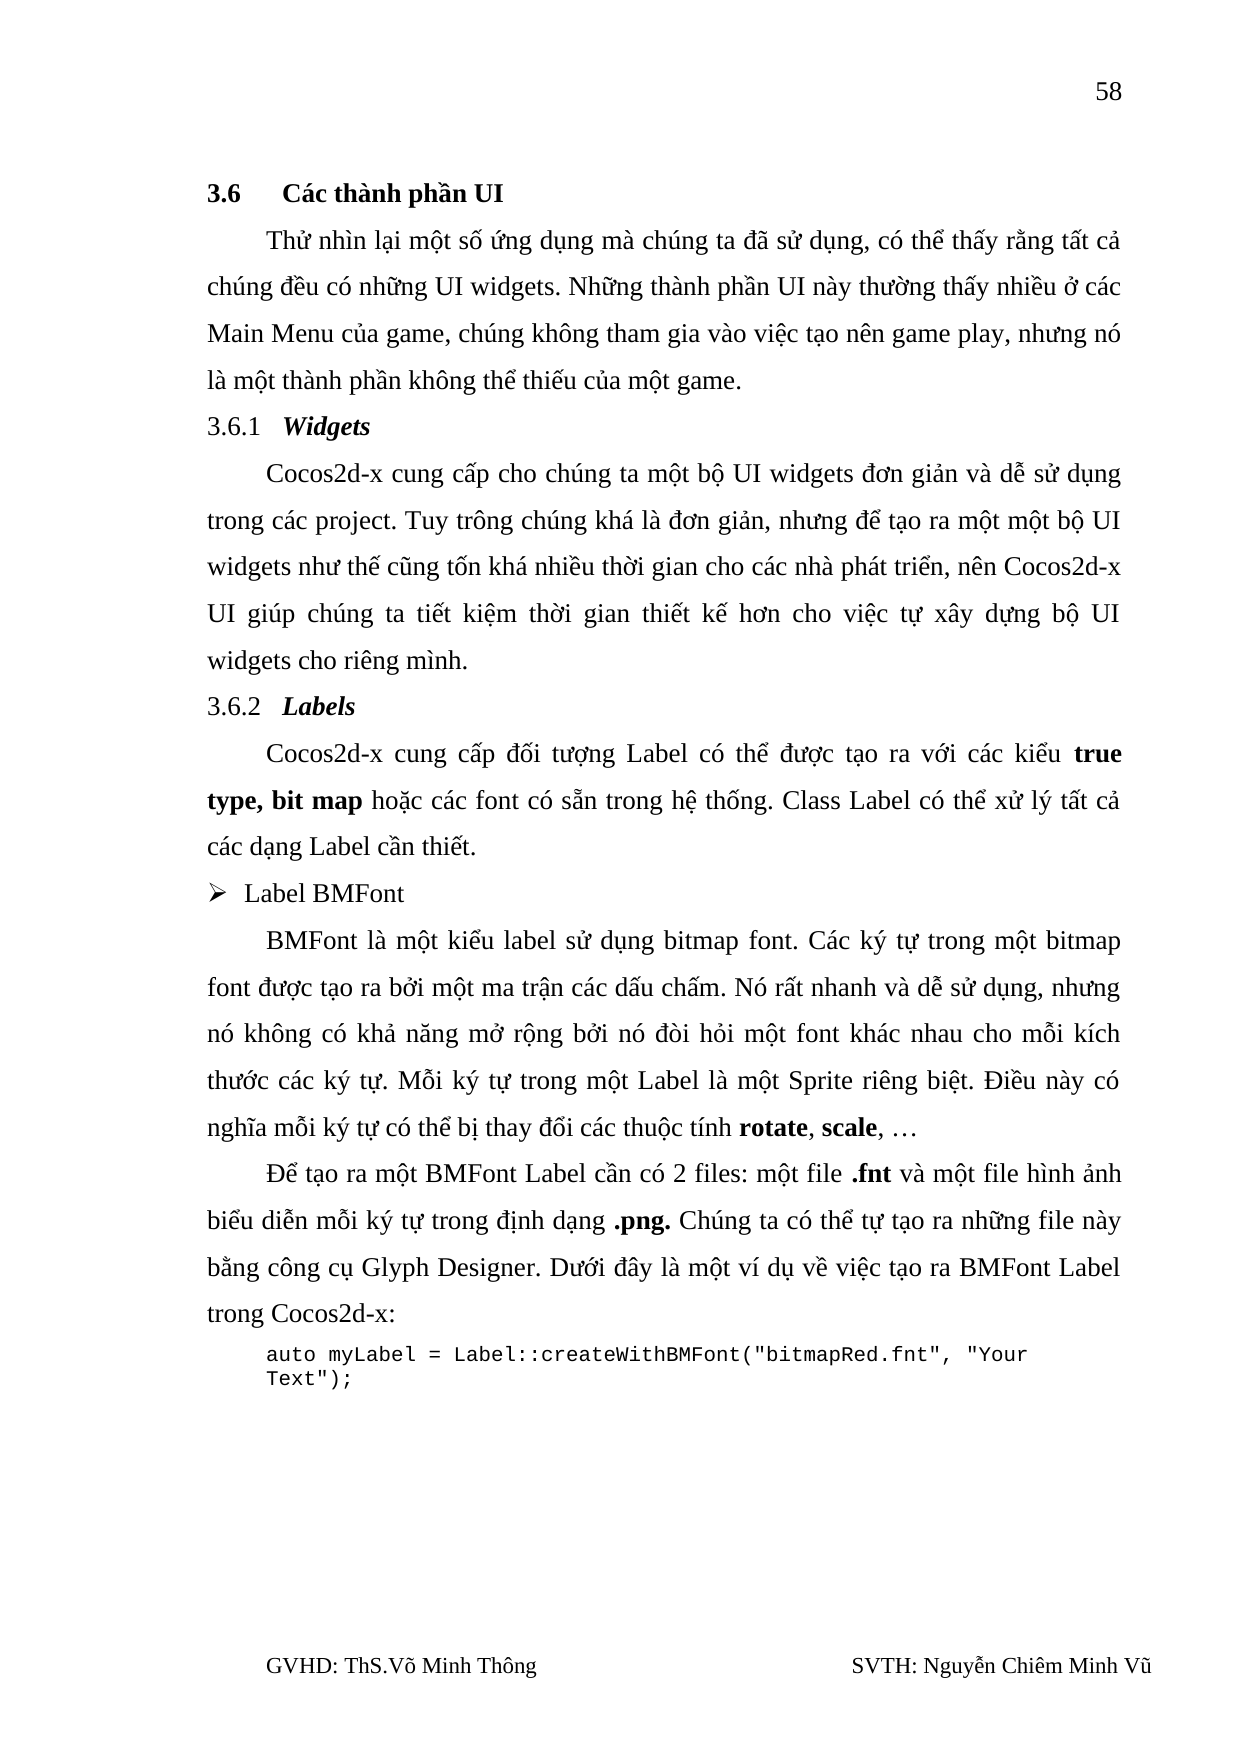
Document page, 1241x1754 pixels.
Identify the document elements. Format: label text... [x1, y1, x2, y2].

text Cocos2d-x cung cấp đối tượng Label có thể được tạo ra với các kiểu true type, bit map hoặc các font có sẵn trong hệ thống. Class Label có thể xử lý tất cả các dạng Label cần thiết. [207, 737, 1122, 862]
subtitle Các thành phần UI [207, 177, 1122, 208]
subtitle Widgets [207, 411, 1122, 442]
subtitle Labels [207, 691, 1122, 722]
text Để tạo ra một BMFont Label cần có 2 files: một file .fnt và một file hình ảnh biểu diễn mỗi ký tự trong định dạng .png. Chúng ta có thể tự tạo ra những file này bằng công cụ Glyph Designer. Dưới đây là một ví dụ về việc tạo ra BMFont Label trong Cocos2d-x: [207, 1157, 1122, 1328]
text Thử nhìn lại một số ứng dụng mà chúng ta đã sử dụng, có thể thấy rằng tất cả chúng đều có những UI widgets. Những thành phần UI này thường thấy nhiều ở các Main Menu của game, chúng không tham gia vào việc tạo nên game play, nhưng nó là một thành phần không thể thiếu của một game. [207, 224, 1122, 395]
text Label BMFont [207, 877, 1122, 908]
text auto myLabel = Label::createWithBMFont("bitmapRed.fnt", "Your Text"); [266, 1344, 1122, 1391]
text BMFont là một kiểu label sử dụng bitmap font. Các ký tự trong một bitmap font được tạo ra bởi một ma trận các dấu chấm. Nó rất nhanh và dễ sử dụng, nhưng nó không có khả năng mở rộng bởi nó đòi hỏi một font khác nhau cho mỗi kích thước các ký tự. Mỗi ký tự trong một Label là một Sprite riêng biệt. Điều này có nghĩa mỗi ký tự có thể bị thay đổi các thuộc tính rotate, scale, … [207, 924, 1122, 1142]
text Cocos2d-x cung cấp cho chúng ta một bộ UI widgets đơn giản và dễ sử dụng trong các project. Tuy trông chúng khá là đơn giản, nhưng để tạo ra một một bộ UI widgets như thế cũng tốn khá nhiều thời gian cho các nhà phát triển, nên Cocos2d-x UI giúp chúng ta tiết kiệm thời gian thiết kế hơn cho việc tự xây dựng bộ UI widgets cho riêng mình. [207, 457, 1122, 675]
